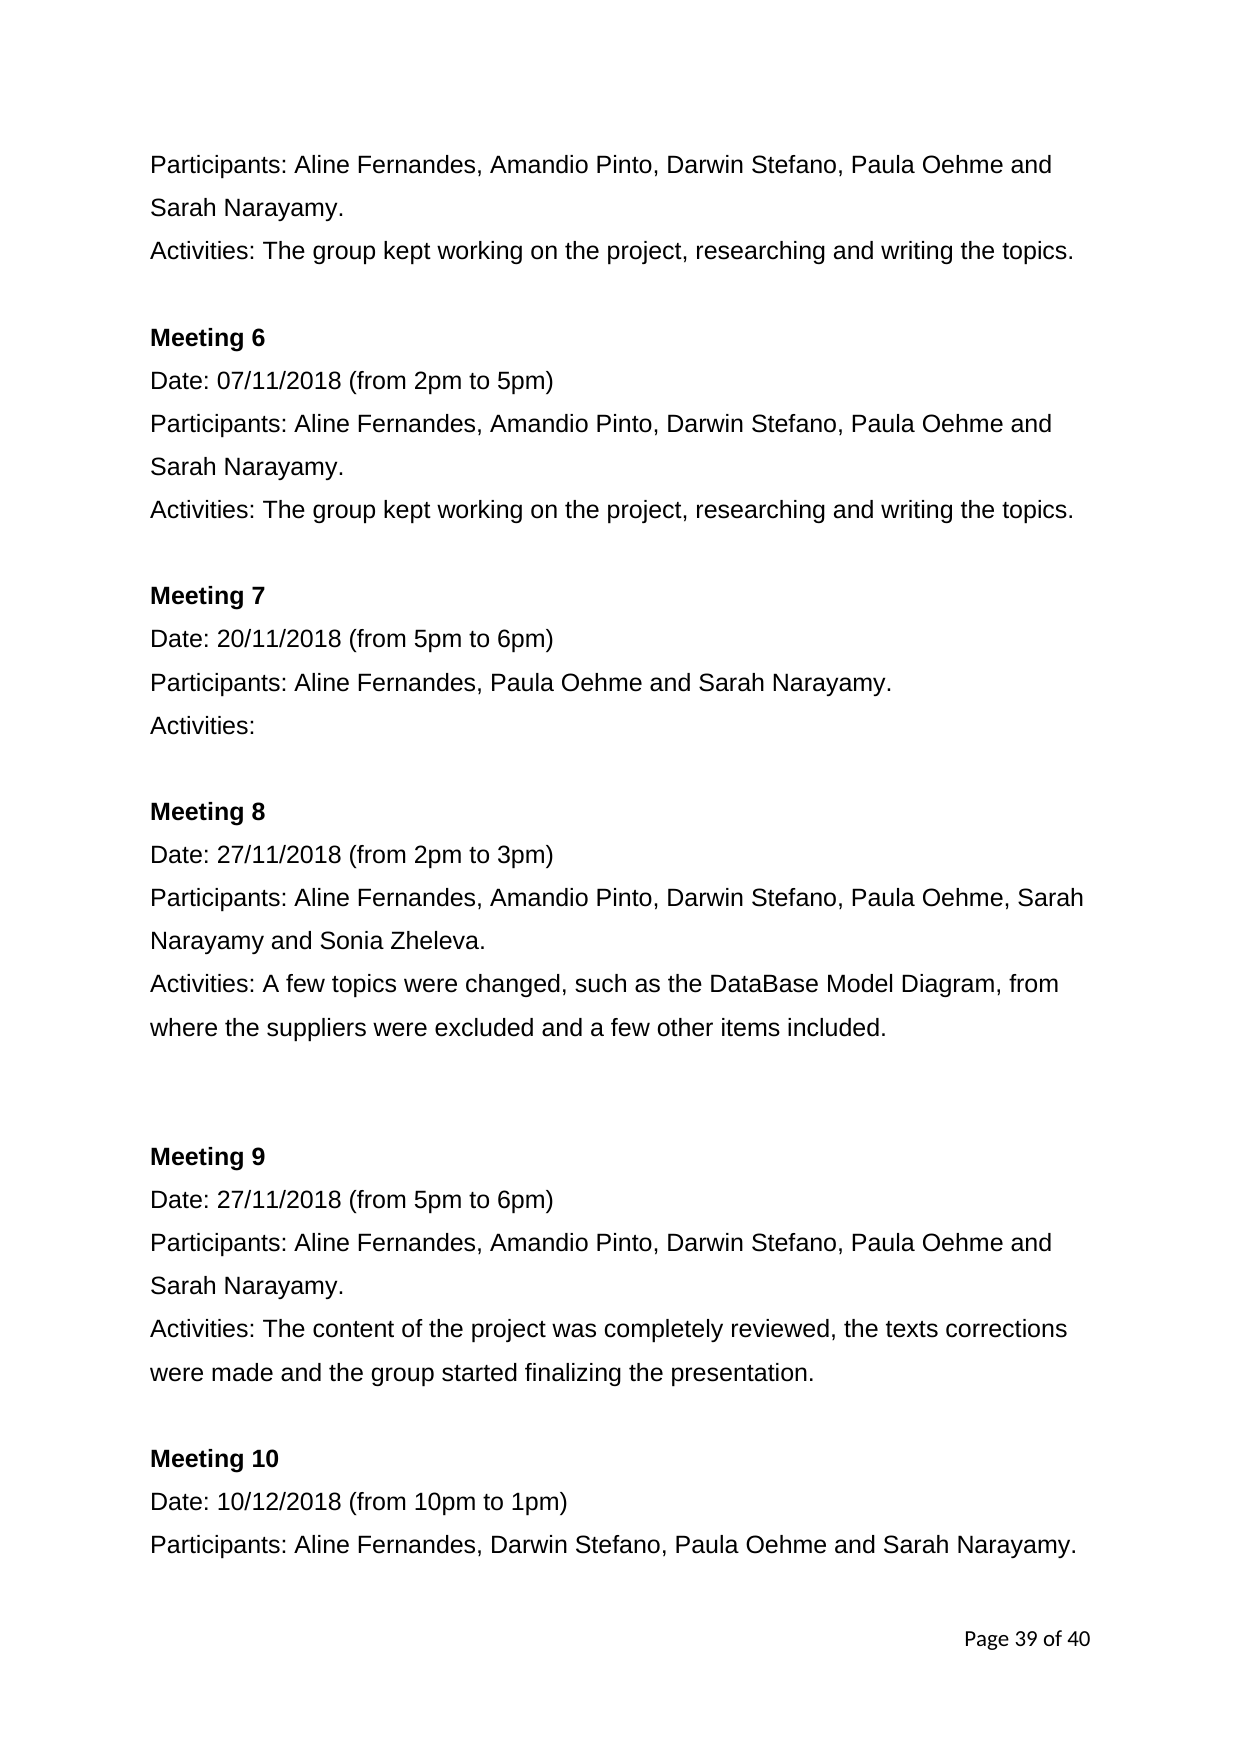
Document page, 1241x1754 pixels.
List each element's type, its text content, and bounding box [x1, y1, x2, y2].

text Activities: [150, 711, 1090, 739]
text Participants: Aline Fernandes, Paula Oehme and Sarah Narayamy. [150, 667, 1090, 696]
text Date: 07/11/2018 (from 2pm to 5pm) [150, 366, 1090, 394]
text Activities: The content of the project was completely reviewed, the texts corrections were made and the group started finalizing the presentation. [150, 1314, 1090, 1386]
text Date: 27/11/2018 (from 2pm to 3pm) [150, 840, 1090, 869]
text Activities: A few topics were changed, such as the DataBase Model Diagram, from where the suppliers were excluded and a few other items included. [150, 969, 1090, 1041]
text Meeting 9 [150, 1142, 1090, 1171]
text Date: 27/11/2018 (from 5pm to 6pm) [150, 1185, 1090, 1214]
text Meeting 7 [150, 581, 1090, 610]
text Meeting 10 [150, 1444, 1090, 1472]
text Participants: Aline Fernandes, Amandio Pinto, Darwin Stefano, Paula Oehme, Sarah Narayamy and Sonia Zheleva. [150, 883, 1090, 955]
text Meeting 8 [150, 797, 1090, 826]
text Activities: The group kept working on the project, researching and writing the topics. [150, 495, 1090, 524]
text Participants: Aline Fernandes, Amandio Pinto, Darwin Stefano, Paula Oehme and Sarah Narayamy. [150, 1228, 1090, 1300]
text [150, 150, 1090, 222]
text Participants: Aline Fernandes, Darwin Stefano, Paula Oehme and Sarah Narayamy. [150, 1530, 1090, 1559]
text Participants: Aline Fernandes, Amandio Pinto, Darwin Stefano, Paula Oehme and Sarah Narayamy. [150, 409, 1090, 481]
text Date: 10/12/2018 (from 10pm to 1pm) [150, 1487, 1090, 1516]
text Meeting 6 [150, 322, 1090, 351]
text Date: 20/11/2018 (from 5pm to 6pm) [150, 624, 1090, 653]
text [150, 236, 1090, 265]
